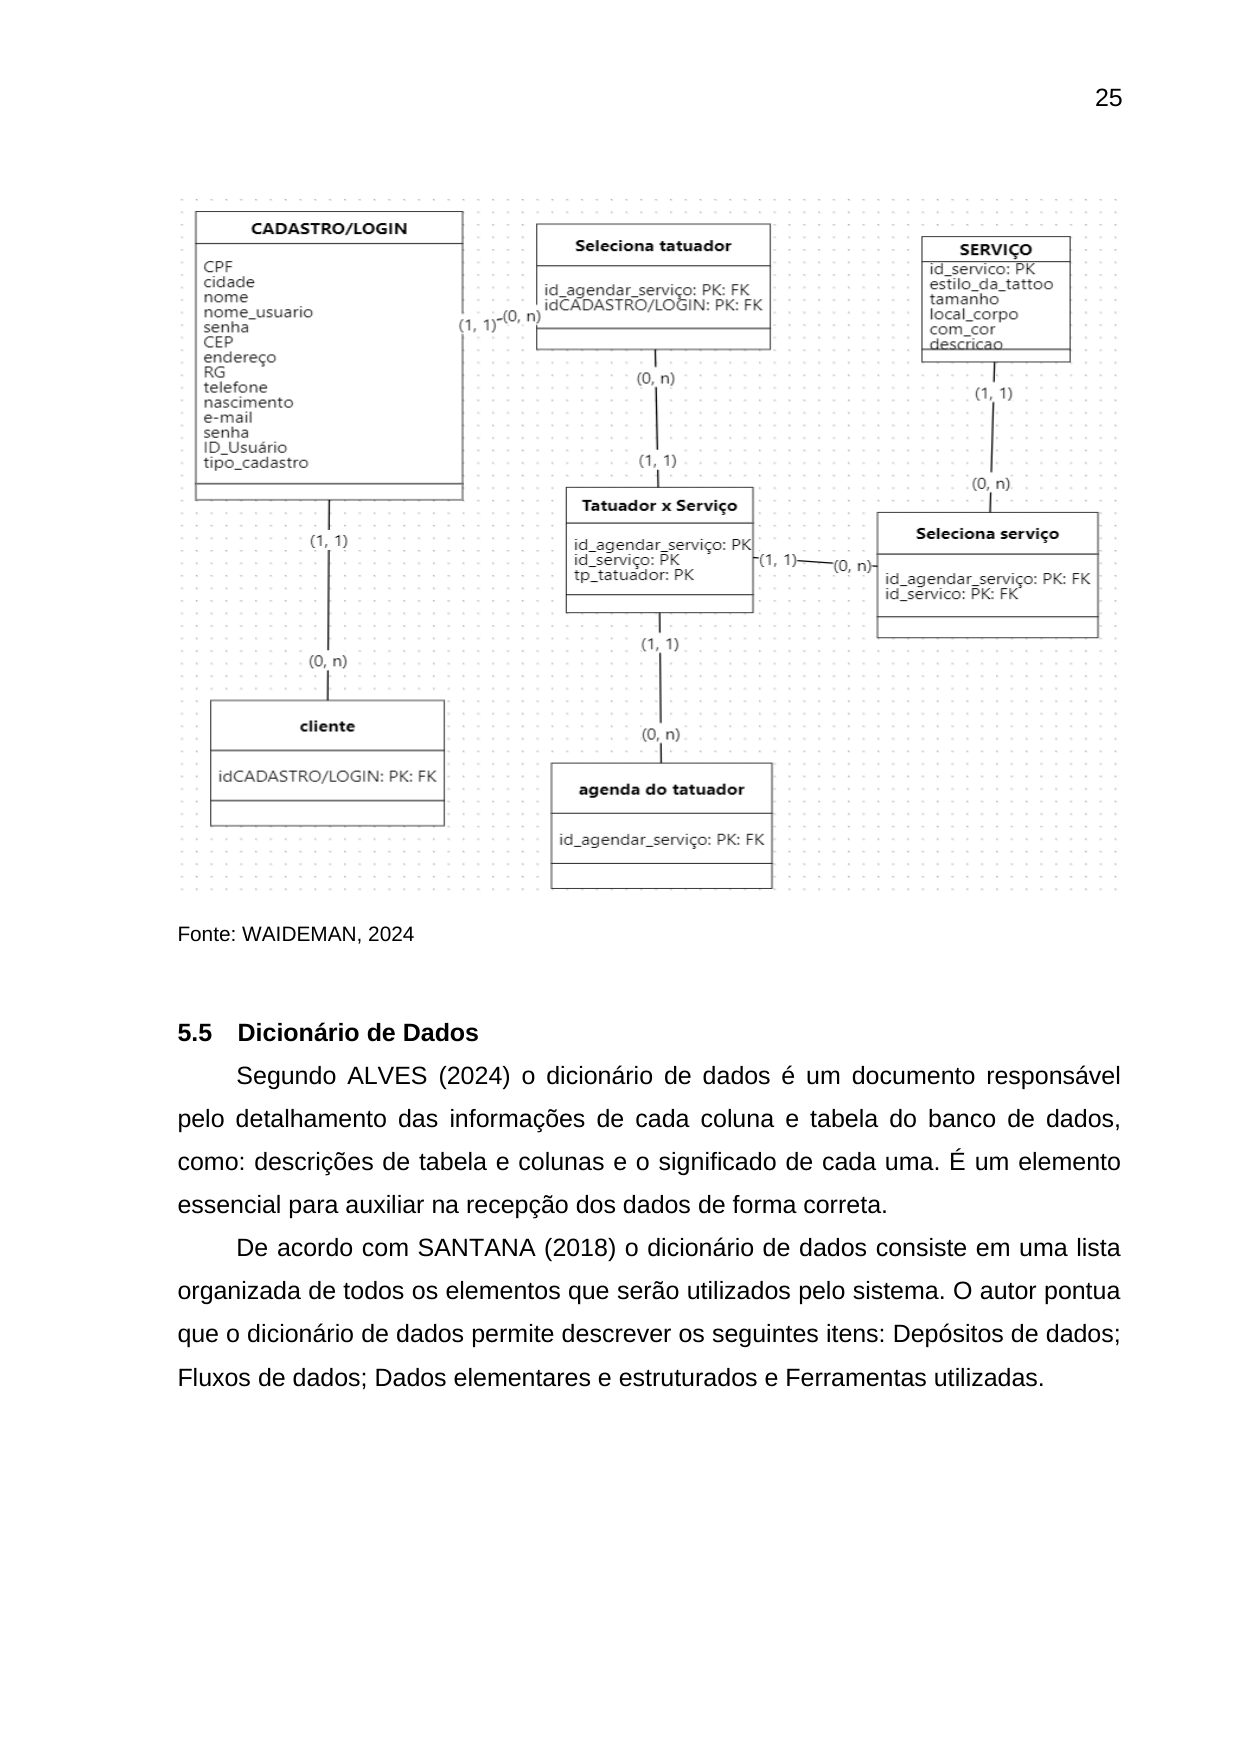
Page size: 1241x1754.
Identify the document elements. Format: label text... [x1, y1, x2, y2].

text Fonte: WAIDEMAN, 2024 [177, 898, 1122, 946]
text De acordo com SANTANA (2018) o dicionário de dados consiste em uma lista organizada de todos os elementos que serão utilizados pelo sistema. O autor pontua que o dicionário de dados permite descrever os seguintes itens: Depósitos de dados; Fluxos de dados; Dados elementares e estruturados e Ferramentas utilizadas. [177, 1233, 1122, 1391]
picture [177, 197, 1123, 898]
subtitle Dicionário de Dados [177, 1017, 1122, 1046]
text Segundo ALVES (2024) o dicionário de dados é um documento responsável pelo detalhamento das informações de cada coluna e tabela do banco de dados, como: descrições de tabela e colunas e o significado de cada uma. É um elemento essencial para auxiliar na recepção dos dados de forma correta. [177, 1061, 1122, 1219]
